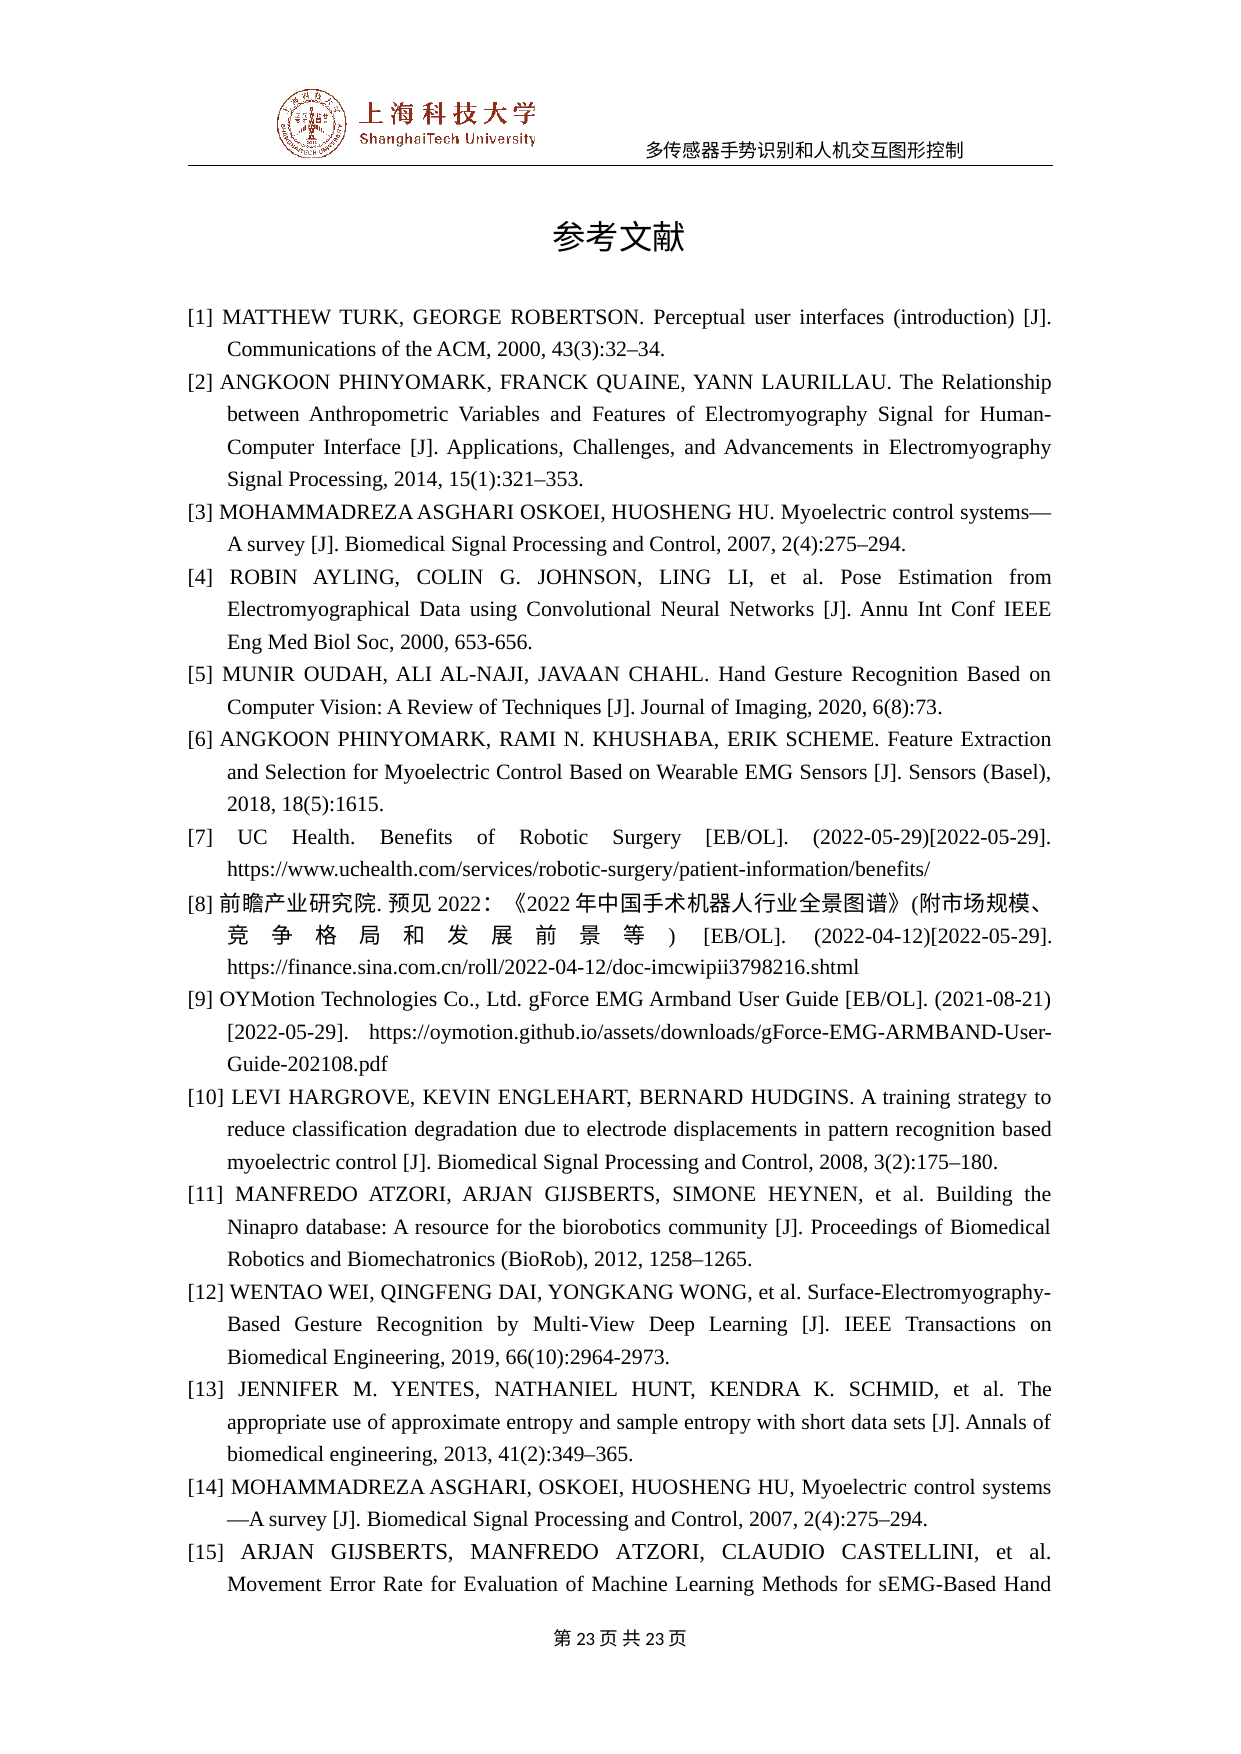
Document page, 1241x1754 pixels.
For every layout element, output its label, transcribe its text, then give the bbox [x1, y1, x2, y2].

text [2] ANGKOON PHINYOMARK, FRANCK QUAINE, YANN LAURILLAU. The Relationship between Anthropometric Variables and Features of Electromyography Signal for Human-Computer Interface [J]. Applications, Challenges, and Advancements in Electromyography Signal Processing, 2014, 15(1):321–353. [187, 365, 1053, 495]
text [14] MOHAMMADREZA ASGHARI, OSKOEI, HUOSHENG HU, Myoelectric control systems—A survey [J]. Biomedical Signal Processing and Control, 2007, 2(4):275–294. [187, 1470, 1053, 1535]
text [7] UC Health. Benefits of Robotic Surgery [EB/OL]. (2022-05-29)[2022-05-29]. https://www.uchealth.com/services/robotic-surgery/patient-information/benefits/ [187, 820, 1053, 885]
text [3] MOHAMMADREZA ASGHARI OSKOEI, HUOSHENG HU. Myoelectric control systems—A survey [J]. Biomedical Signal Processing and Control, 2007, 2(4):275–294. [187, 495, 1053, 560]
picture [276, 88, 535, 158]
text [10] LEVI HARGROVE, KEVIN ENGLEHART, BERNARD HUDGINS. A training strategy to reduce classification degradation due to electrode displacements in pattern recognition based myoelectric control [J]. Biomedical Signal Processing and Control, 2008, 3(2):175–180. [187, 1080, 1053, 1178]
text [1] MATTHEW TURK, GEORGE ROBERTSON. Perceptual user interfaces (introduction) [J]. Communications of the ACM, 2000, 43(3):32–34. [187, 300, 1053, 365]
text [12] WENTAO WEI, QINGFENG DAI, YONGKANG WONG, et al. Surface-Electromyography-Based Gesture Recognition by Multi-View Deep Learning [J]. IEEE Transactions on Biomedical Engineering, 2019, 66(10):2964-2973. [187, 1275, 1053, 1373]
text [13] JENNIFER M. YENTES, NATHANIEL HUNT, KENDRA K. SCHMID, et al. The appropriate use of approximate entropy and sample entropy with short data sets [J]. Annals of biomedical engineering, 2013, 41(2):349–365. [187, 1373, 1053, 1470]
text 参考文献 [187, 203, 1050, 268]
text [6] ANGKOON PHINYOMARK, RAMI N. KHUSHABA, ERIK SCHEME. Feature Extraction and Selection for Myoelectric Control Based on Wearable EMG Sensors [J]. Sensors (Basel), 2018, 18(5):1615. [187, 723, 1053, 820]
text [9] OYMotion Technologies Co., Ltd. gForce EMG Armband User Guide [EB/OL]. (2021-08-21)[2022-05-29]. https://oymotion.github.io/assets/downloads/gForce-EMG-ARMBAND-User-Guide-202108.pdf [187, 983, 1053, 1080]
text [11] MANFREDO ATZORI, ARJAN GIJSBERTS, SIMONE HEYNEN, et al. Building the Ninapro database: A resource for the biorobotics community [J]. Proceedings of Biomedical Robotics and Biomechatronics (BioRob), 2012, 1258–1265. [187, 1178, 1053, 1275]
text [4] ROBIN AYLING, COLIN G. JOHNSON, LING LI, et al. Pose Estimation from Electromyographical Data using Convolutional Neural Networks [J]. Annu Int Conf IEEE Eng Med Biol Soc, 2000, 653-656. [187, 560, 1053, 658]
text [8] 前瞻产业研究院. 预见2022：《2022年中国手术机器人行业全景图谱》(附市场规模、竞争格局和发展前景等) [EB/OL]. (2022-04-12)[2022-05-29]. https://finance.sina.com.cn/roll/2022-04-12/doc-imcwipii3798216.shtml [187, 885, 1053, 983]
text [5] MUNIR OUDAH, ALI AL-NAJI, JAVAAN CHAHL. Hand Gesture Recognition Based on Computer Vision: A Review of Techniques [J]. Journal of Imaging, 2020, 6(8):73. [187, 658, 1053, 723]
